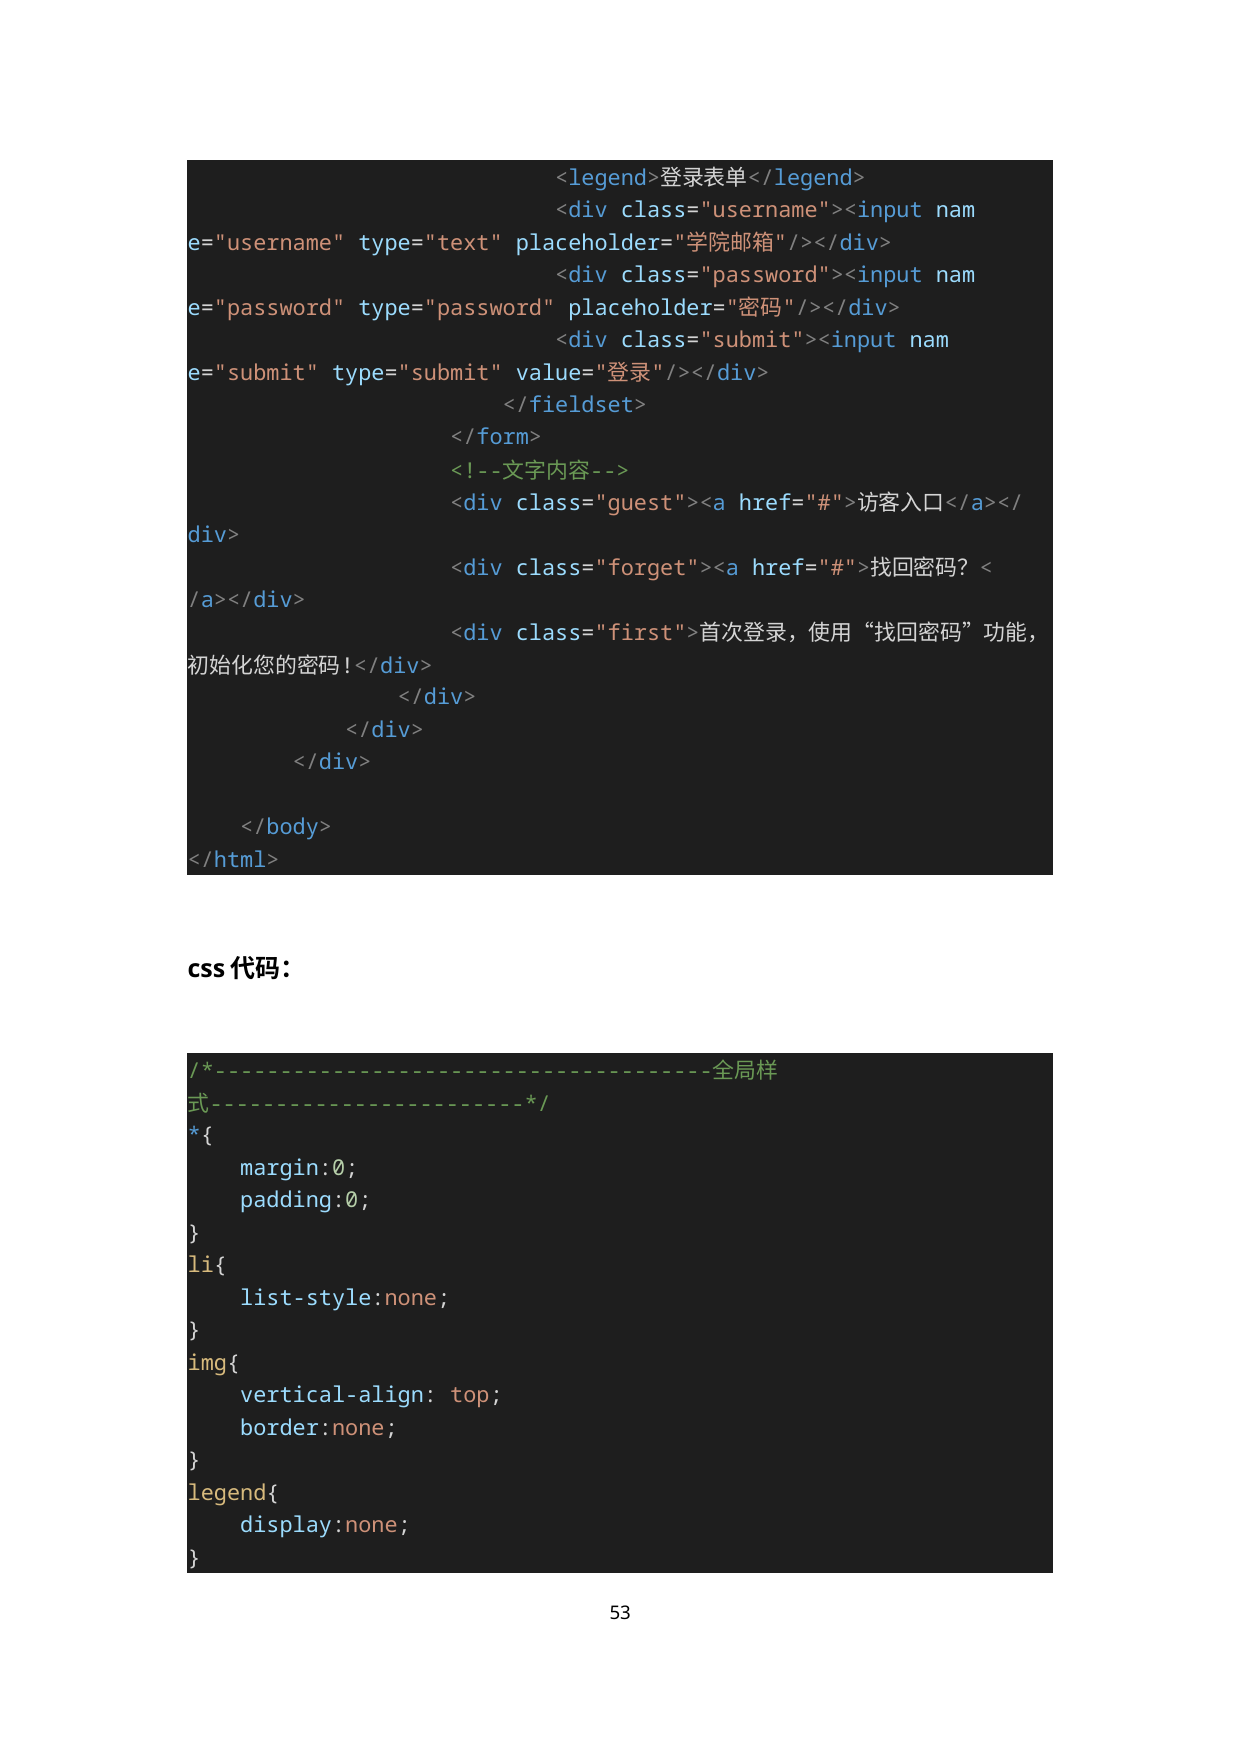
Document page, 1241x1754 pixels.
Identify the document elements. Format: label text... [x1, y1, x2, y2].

text </div> [187, 712, 1053, 745]
subtitle css代码： [187, 934, 1053, 999]
text vertical-align: top; [187, 1378, 1053, 1410]
text <div class="forget"><a href="#">找回密码？</a></div> [187, 550, 1053, 615]
text <div class="submit"><input name="submit" type="submit" value="登录"/></div> [187, 322, 1053, 387]
text } [187, 1443, 1053, 1475]
text </body> [187, 810, 1053, 842]
text <div class="first">首次登录，使用“找回密码”功能，初始化您的密码!</div> [187, 615, 1053, 680]
text </fieldset> [187, 387, 1053, 420]
text margin:0; [187, 1150, 1053, 1183]
text padding:0; [187, 1183, 1053, 1215]
text li{ [187, 1248, 1053, 1280]
text </form> [187, 420, 1053, 452]
text } [187, 1313, 1053, 1345]
text <div class="username"><input name="username" type="text" placeholder="学院邮箱"/></div> [187, 192, 1053, 257]
text border:none; [187, 1410, 1053, 1443]
text img{ [187, 1345, 1053, 1378]
text <legend>登录表单</legend> [187, 160, 1053, 192]
text </div> [187, 680, 1053, 712]
text *{ [187, 1118, 1053, 1150]
text /*--------------------------------------全局样式------------------------*/ [187, 1053, 1053, 1118]
text </div> [187, 745, 1053, 777]
text } [187, 1215, 1053, 1248]
text } [187, 1540, 1053, 1573]
text legend{ [187, 1475, 1053, 1508]
text <!--文字内容--> [187, 452, 1053, 485]
text display:none; [187, 1508, 1053, 1540]
text </html> [187, 842, 1053, 875]
text <div class="guest"><a href="#">访客入口</a></div> [187, 485, 1053, 550]
text list-style:none; [187, 1280, 1053, 1313]
text <div class="password"><input name="password" type="password" placeholder="密码"/></div> [187, 257, 1053, 322]
